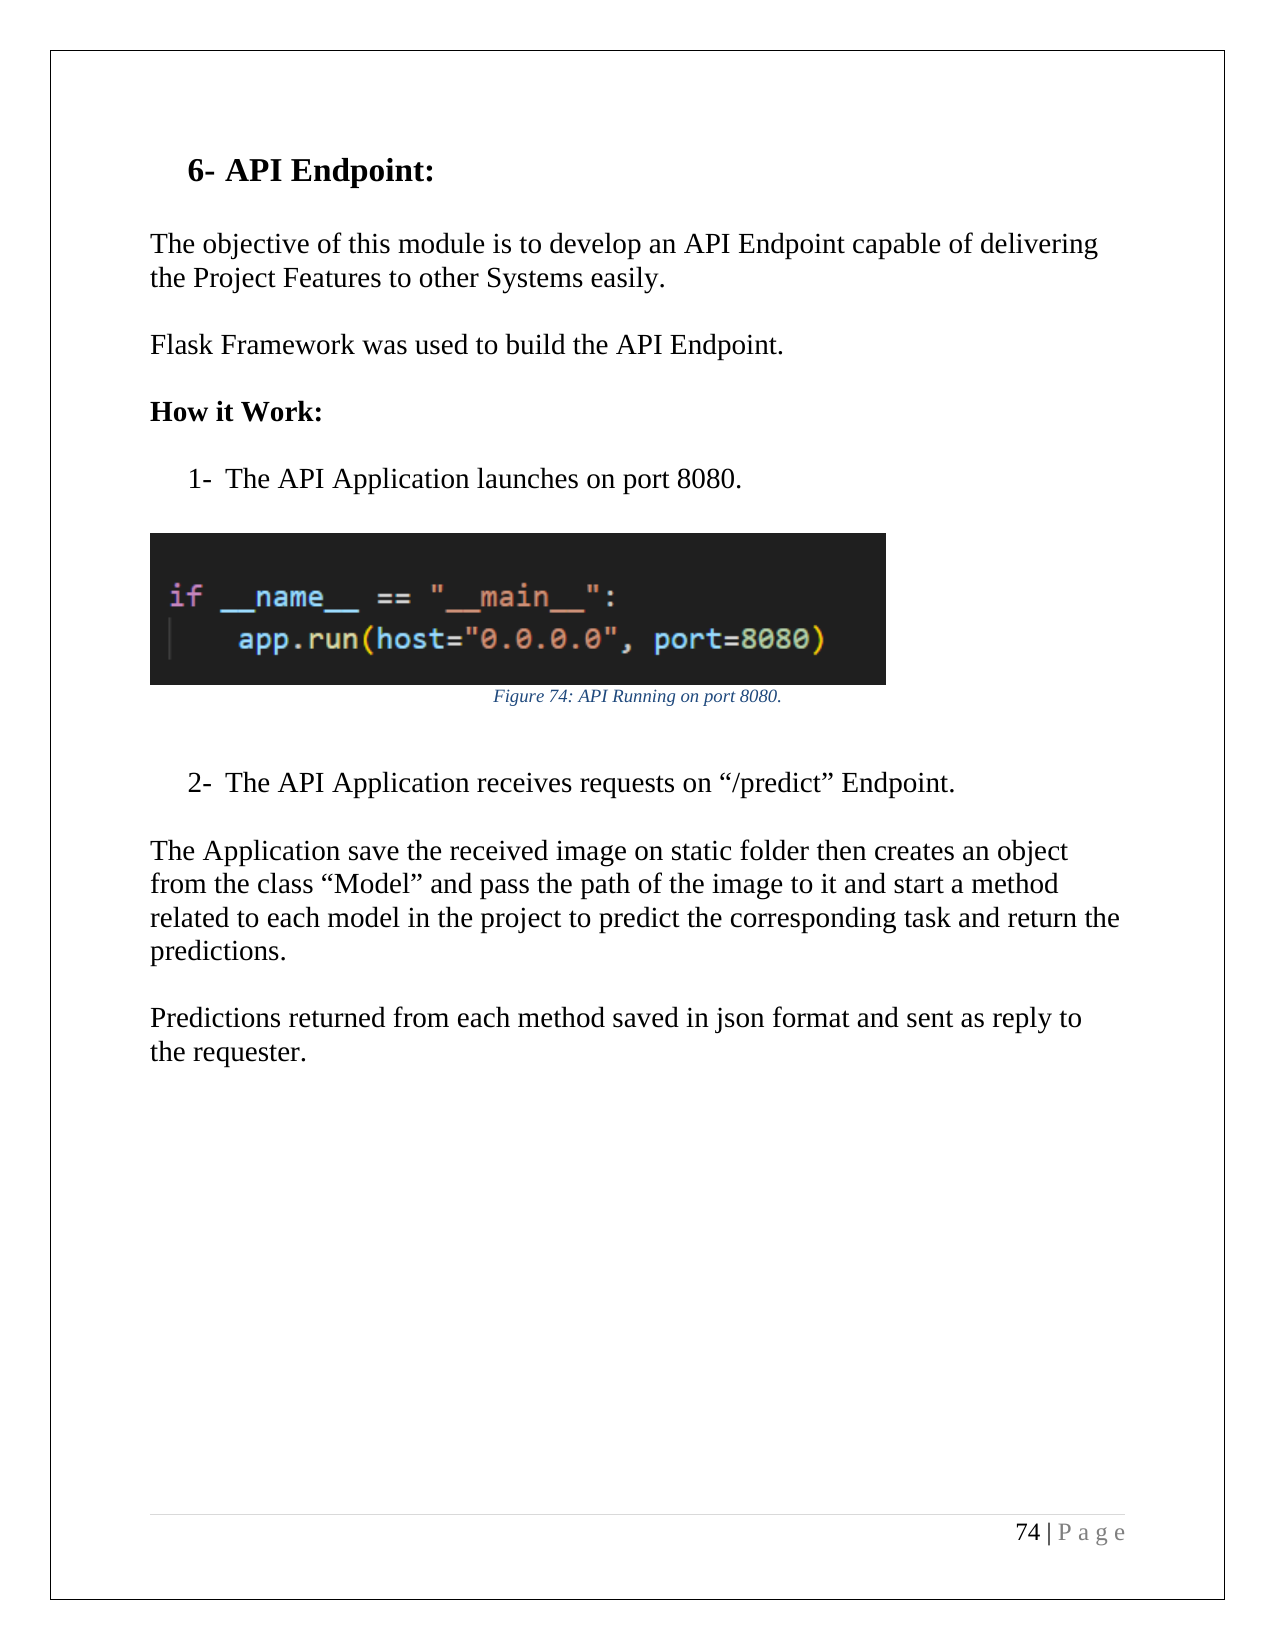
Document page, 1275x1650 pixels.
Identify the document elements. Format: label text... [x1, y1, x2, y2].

text The objective of this module is to develop an API Endpoint capable of delivering the Project Features to other Systems easily. [150, 227, 1125, 294]
text Predictions returned from each method saved in json format and sent as reply to the requester. [150, 1000, 1125, 1067]
text The Application save the received image on static folder then creates an object from the class “Model” and pass the path of the image to it and start a method related to each model in the project to predict the corresponding task and return the predictions. [150, 833, 1125, 967]
picture [150, 533, 886, 685]
text How it Work: [150, 394, 1125, 428]
text Flask Framework was used to build the API Endpoint. [150, 327, 1125, 361]
list The API Application receives requests on “/predict” Endpoint. [187, 766, 1125, 799]
list The API Application launches on port 8080. [187, 461, 1125, 495]
list API Endpoint: [187, 150, 1125, 188]
